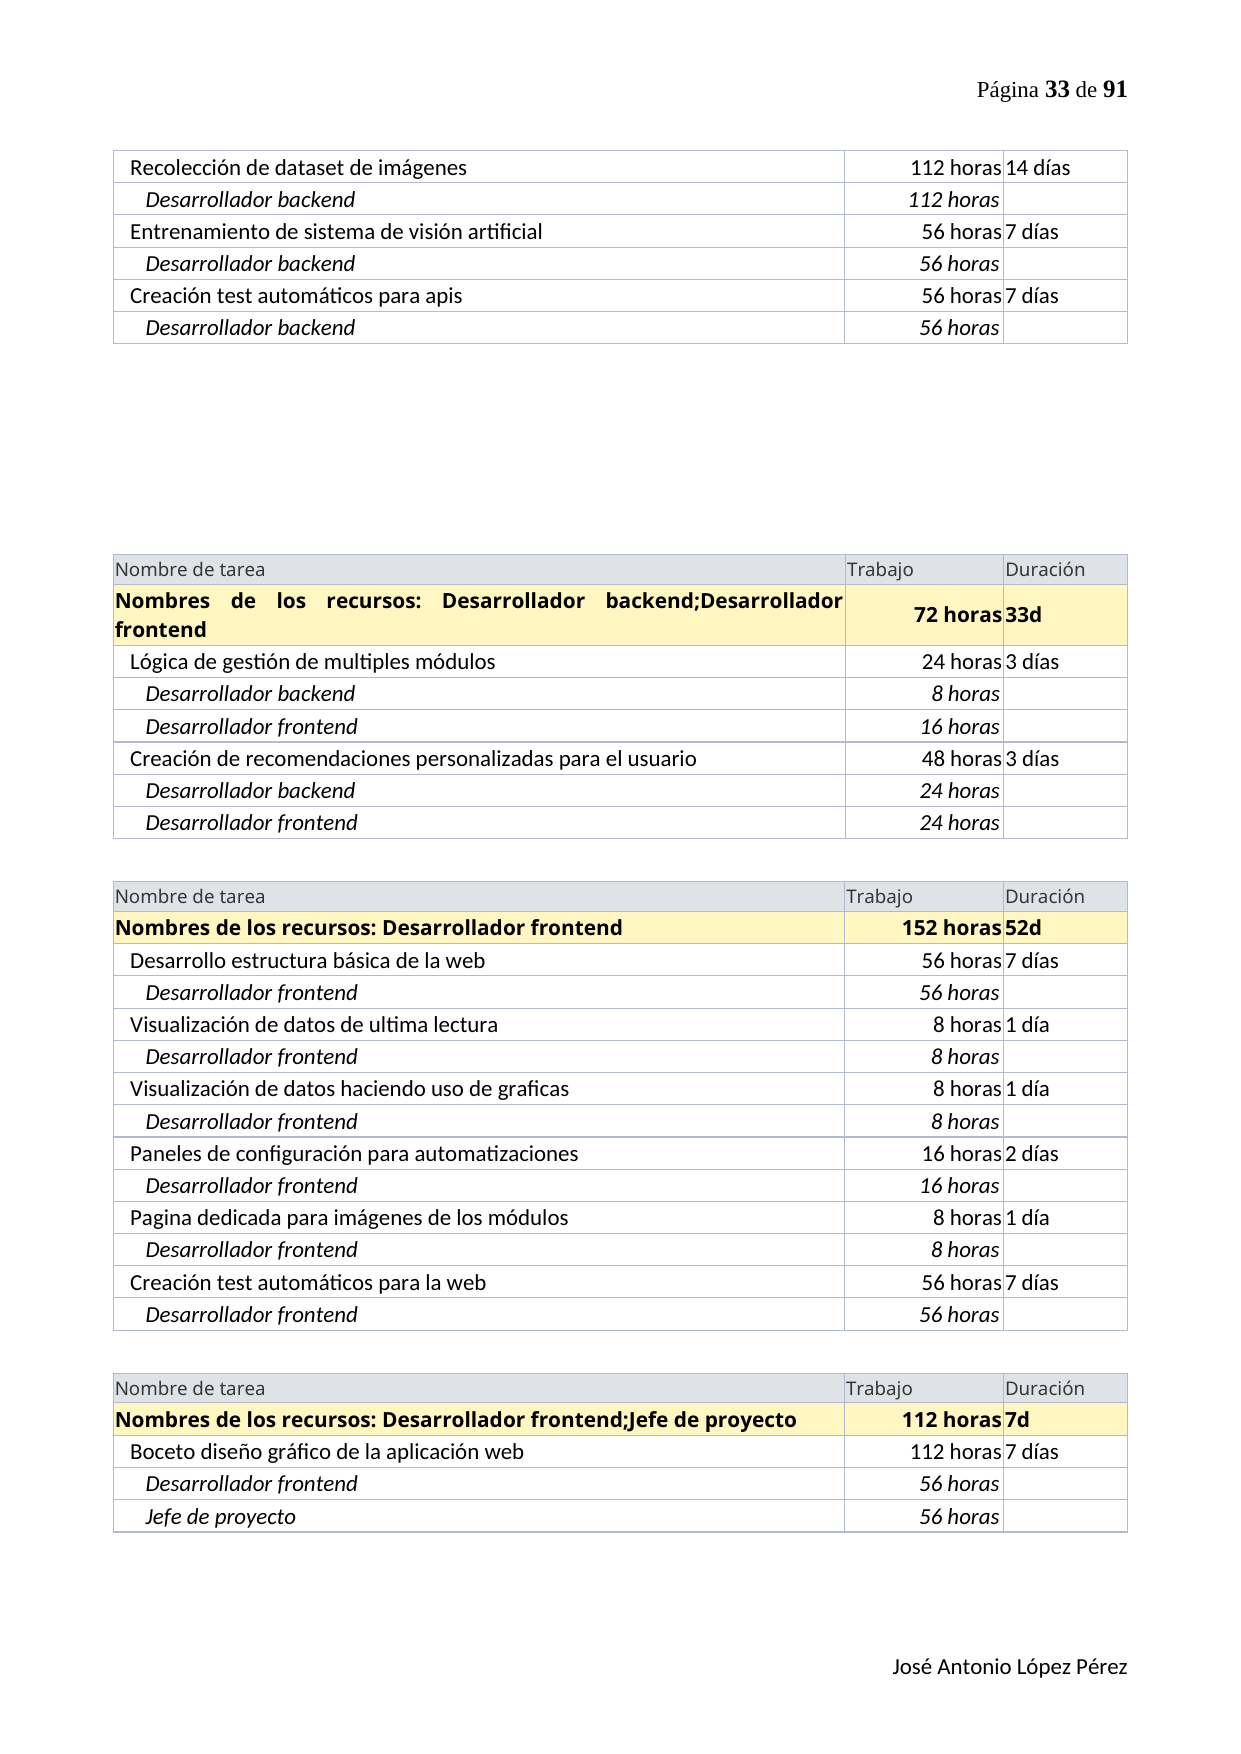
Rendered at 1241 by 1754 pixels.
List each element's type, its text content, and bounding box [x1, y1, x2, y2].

table_header Nombre de tarea [114, 1374, 844, 1402]
table_header Nombre de tarea [114, 882, 844, 911]
table_cell Entrenamiento de sistema de visión artificial [114, 215, 844, 247]
table_cell 24 horas [846, 807, 1003, 838]
table_cell Desarrollador frontend [114, 976, 844, 1008]
table_cell [1004, 807, 1127, 838]
table_cell [1004, 976, 1127, 1008]
table_cell 56 horas [845, 1266, 1003, 1297]
table_header Trabajo [846, 555, 1003, 584]
table_cell [1004, 1468, 1127, 1499]
table_cell Creación test automáticos para la web [114, 1266, 844, 1297]
table_cell Desarrollador backend [114, 183, 844, 214]
table_cell 8 horas [845, 1041, 1003, 1072]
table_header Trabajo [845, 882, 1003, 911]
table_cell [1004, 1041, 1127, 1072]
table_cell 8 horas [845, 1202, 1003, 1233]
table_cell Nombres de los recursos: Desarrollador frontend;Jefe de proyecto [114, 1403, 844, 1435]
table_cell [1004, 1170, 1127, 1201]
table_cell 1 día [1004, 1009, 1127, 1040]
table_cell Lógica de gestión de multiples módulos [114, 646, 845, 677]
table_cell [1004, 312, 1127, 343]
table_cell Desarrollador frontend [114, 1234, 844, 1265]
table_cell 24 horas [846, 775, 1003, 806]
table_cell [1004, 248, 1127, 279]
table_cell 8 horas [845, 1234, 1003, 1265]
table_cell [1004, 710, 1127, 741]
table_cell Paneles de configuración para automatizaciones [114, 1138, 844, 1168]
table_cell 56 horas [845, 976, 1003, 1008]
table_cell 112 horas [845, 1436, 1003, 1467]
table_cell Desarrollador frontend [114, 1105, 844, 1136]
table_cell Boceto diseño gráfico de la aplicación web [114, 1436, 844, 1467]
table_cell 56 horas [845, 280, 1003, 311]
table_cell Desarrollador frontend [114, 710, 845, 741]
table_cell Creación de recomendaciones personalizadas para el usuario [114, 743, 845, 773]
table_cell Pagina dedicada para imágenes de los módulos [114, 1202, 844, 1233]
table_cell Desarrollador backend [114, 775, 845, 806]
table_cell 8 horas [846, 678, 1003, 709]
table_cell 16 horas [845, 1138, 1003, 1168]
table_cell 1 día [1004, 1202, 1127, 1233]
table_cell 24 horas [846, 646, 1003, 677]
table_cell 152 horas [845, 912, 1003, 943]
table_cell Desarrollador frontend [114, 1468, 844, 1499]
table_cell Desarrollador backend [114, 248, 844, 279]
table_cell Visualización de datos de ultima lectura [114, 1009, 844, 1040]
table_cell 3 días [1004, 646, 1127, 677]
table_cell 7 días [1004, 215, 1127, 247]
table_cell [1004, 678, 1127, 709]
table_header Trabajo [845, 1374, 1003, 1402]
table_cell [1004, 775, 1127, 806]
table_cell 7 días [1004, 280, 1127, 311]
table_cell 1 día [1004, 1073, 1127, 1104]
table_cell 8 horas [845, 1105, 1003, 1136]
table_cell Recolección de dataset de imágenes [114, 151, 844, 182]
table_cell Desarrollador backend [114, 678, 845, 709]
table_cell 7d [1004, 1403, 1127, 1435]
table_cell [1004, 1298, 1127, 1329]
table_cell 56 horas [845, 312, 1003, 343]
table_cell 112 horas [845, 151, 1003, 182]
table_cell 7 días [1004, 944, 1127, 975]
table_cell 112 horas [845, 1403, 1003, 1435]
table_cell [1004, 1234, 1127, 1265]
table_cell 2 días [1004, 1138, 1127, 1168]
table_cell Desarrollador frontend [114, 1041, 844, 1072]
table_cell 56 horas [845, 1468, 1003, 1499]
table_cell [1004, 183, 1127, 214]
table_cell 33d [1004, 585, 1127, 645]
table_cell 8 horas [845, 1009, 1003, 1040]
table_cell 7 días [1004, 1266, 1127, 1297]
table_cell Desarrollador frontend [114, 1298, 844, 1329]
table_cell 8 horas [845, 1073, 1003, 1104]
table_cell 56 horas [845, 248, 1003, 279]
table_cell Visualización de datos haciendo uso de graficas [114, 1073, 844, 1104]
table_cell Desarrollador backend [114, 312, 844, 343]
table_cell 56 horas [845, 1500, 1003, 1531]
table_cell 7 días [1004, 1436, 1127, 1467]
table_header Nombre de tarea [114, 555, 845, 584]
table_cell 56 horas [845, 1298, 1003, 1329]
table_cell Desarrollador frontend [114, 1170, 844, 1201]
table_cell [1004, 1500, 1127, 1531]
table_cell 16 horas [845, 1170, 1003, 1201]
table_cell 56 horas [845, 944, 1003, 975]
table_cell 16 horas [846, 710, 1003, 741]
table_cell Nombres de los recursos: Desarrollador frontend [114, 912, 844, 943]
table_header Duración [1004, 882, 1127, 911]
table_cell 48 horas [846, 743, 1003, 773]
table_cell Creación test automáticos para apis [114, 280, 844, 311]
table_cell 52d [1004, 912, 1127, 943]
table_cell 14 días [1004, 151, 1127, 182]
table_cell 112 horas [845, 183, 1003, 214]
table_cell 3 días [1004, 743, 1127, 773]
table_cell Desarrollador frontend [114, 807, 845, 838]
table_cell [1004, 1105, 1127, 1136]
table_cell 56 horas [845, 215, 1003, 247]
table_cell 72 horas [846, 585, 1003, 645]
table_header Duración [1004, 1374, 1127, 1402]
table_cell Nombres de los recursos: Desarrollador backend;Desarrollador frontend [114, 585, 845, 645]
table_header Duración [1004, 555, 1127, 584]
table_cell Desarrollo estructura básica de la web [114, 944, 844, 975]
table_cell Jefe de proyecto [114, 1500, 844, 1531]
